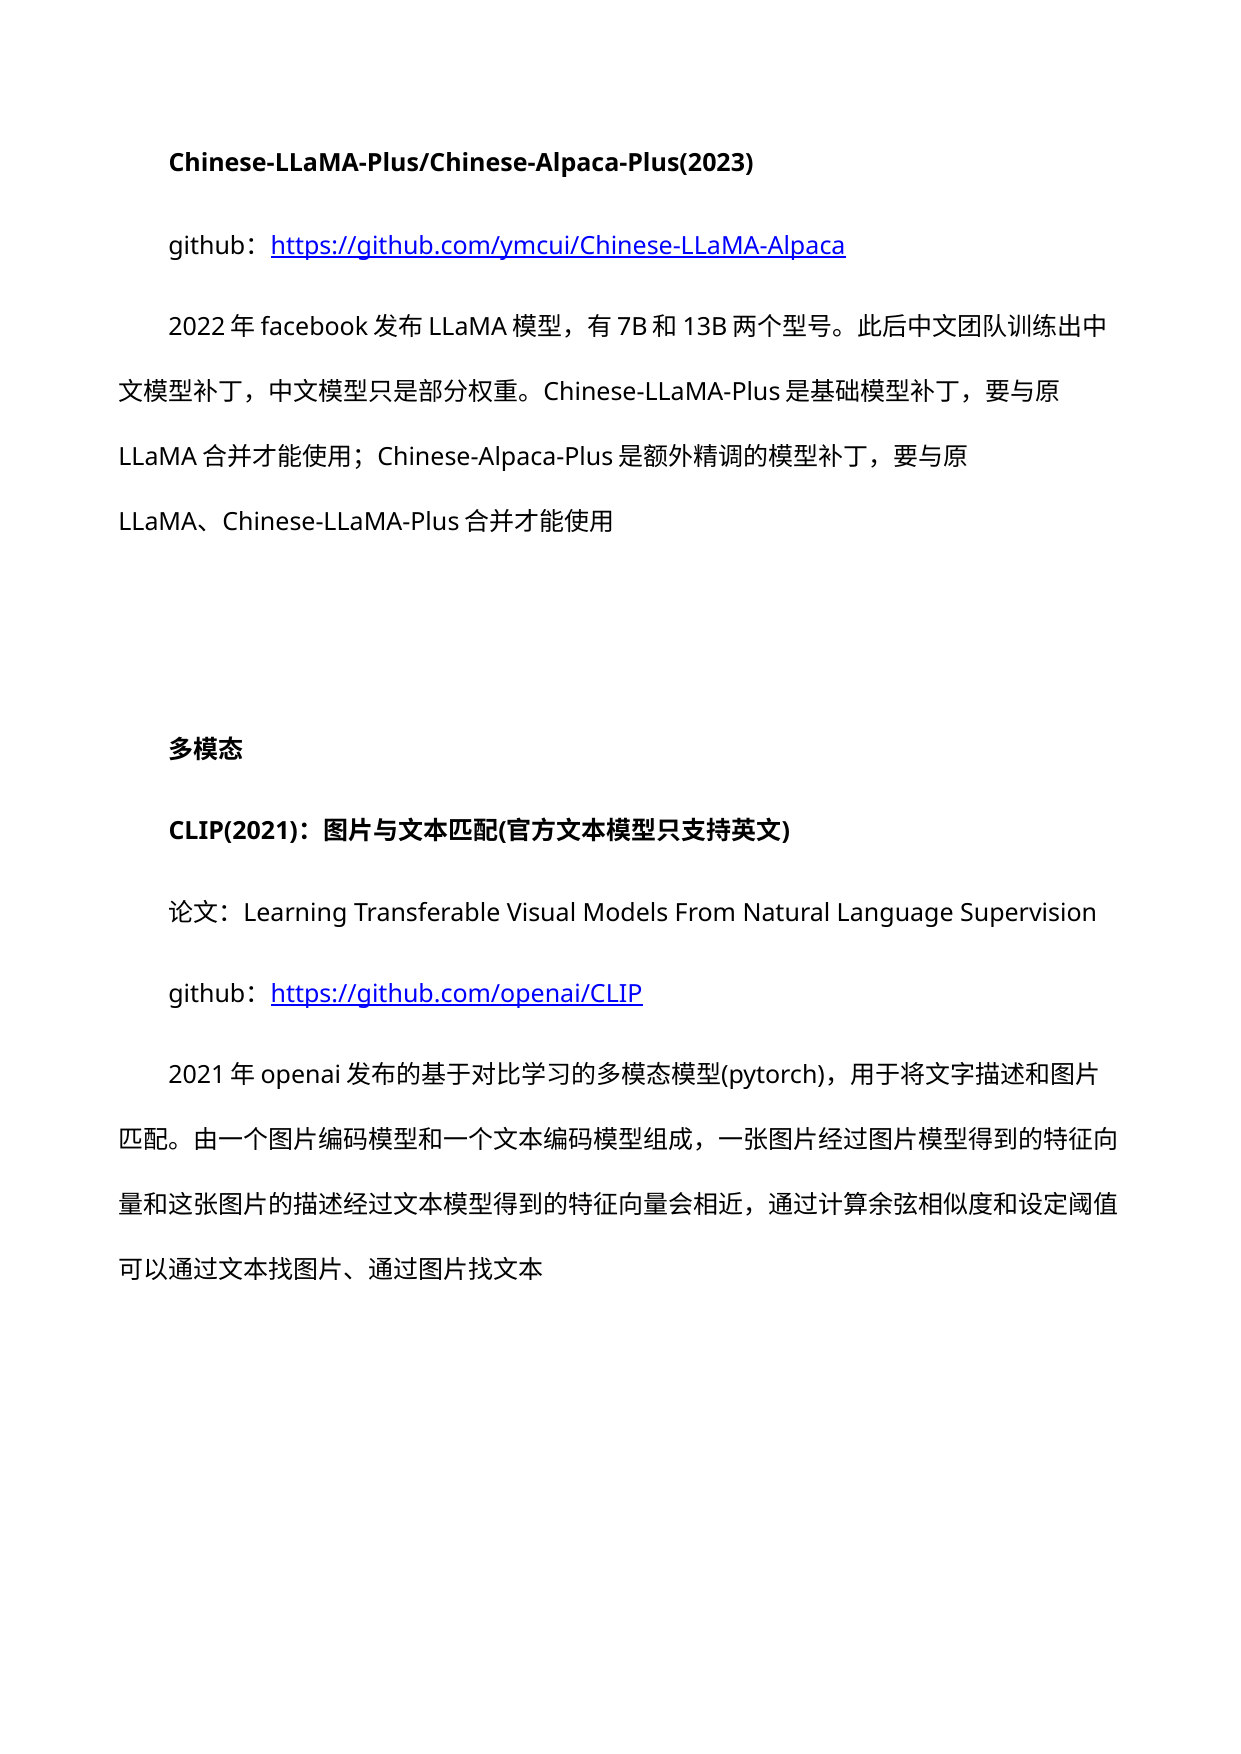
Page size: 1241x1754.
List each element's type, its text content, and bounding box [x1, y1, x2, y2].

text CLIP(2021)：图片与文本匹配(官方文本模型只支持英文) [118, 796, 1122, 861]
text Chinese-LLaMA-Plus/Chinese-Alpaca-Plus(2023) [118, 129, 1122, 194]
text 2021年openai发布的基于对比学习的多模态模型(pytorch)，用于将文字描述和图片匹配。由一个图片编码模型和一个文本编码模型组成，一张图片经过图片模型得到的特征向量和这张图片的描述经过文本模型得到的特征向量会相近，通过计算余弦相似度和设定阈值可以通过文本找图片、通过图片找文本 [118, 1041, 1122, 1301]
text 多模态 [118, 715, 1122, 780]
text 2022年facebook发布LLaMA模型，有7B和13B两个型号。此后中文团队训练出中文模型补丁，中文模型只是部分权重。Chinese-LLaMA-Plus是基础模型补丁，要与原LLaMA合并才能使用；Chinese-Alpaca-Plus是额外精调的模型补丁，要与原LLaMA、Chinese-LLaMA-Plus合并才能使用 [118, 292, 1122, 552]
text 论文：Learning Transferable Visual Models From Natural Language Supervision [118, 878, 1122, 943]
text github：https://github.com/ymcui/Chinese-LLaMA-Alpaca [118, 211, 1122, 276]
text github：https://github.com/openai/CLIP [118, 959, 1122, 1024]
